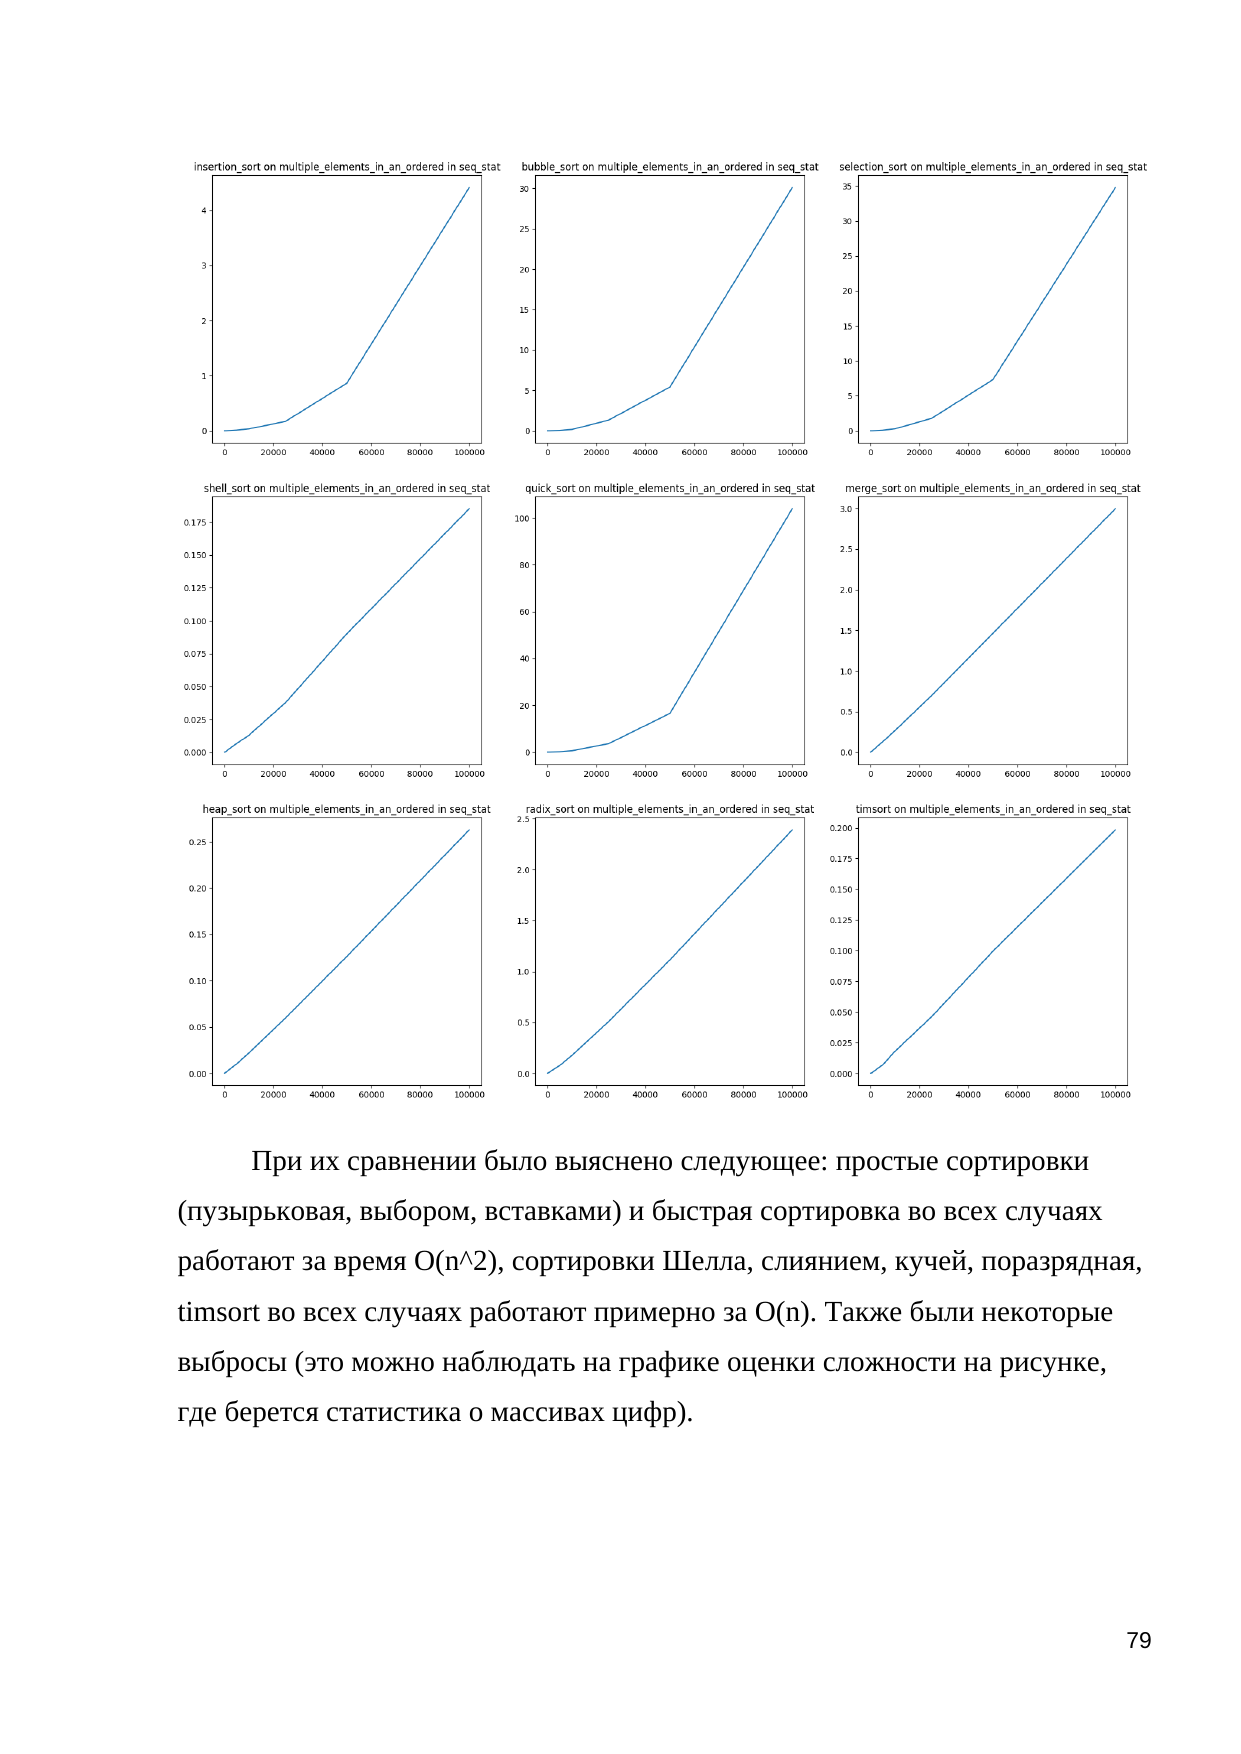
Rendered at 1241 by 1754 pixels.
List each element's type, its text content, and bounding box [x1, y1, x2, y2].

picture [177, 156, 1152, 1105]
text При их сравнении было выяснено следующее: простые сортировки (пузырьковая, выбором, вставками) и быстрая сортировка во всех случаях работают за время O(n^2), сортировки Шелла, слиянием, кучей, поразрядная, timsort во всех случаях работают примерно за O(n). Также были некоторые выбросы (это можно наблюдать на графике оценки сложности на рисунке, где берется статистика о массивах цифр). [177, 1143, 1152, 1428]
